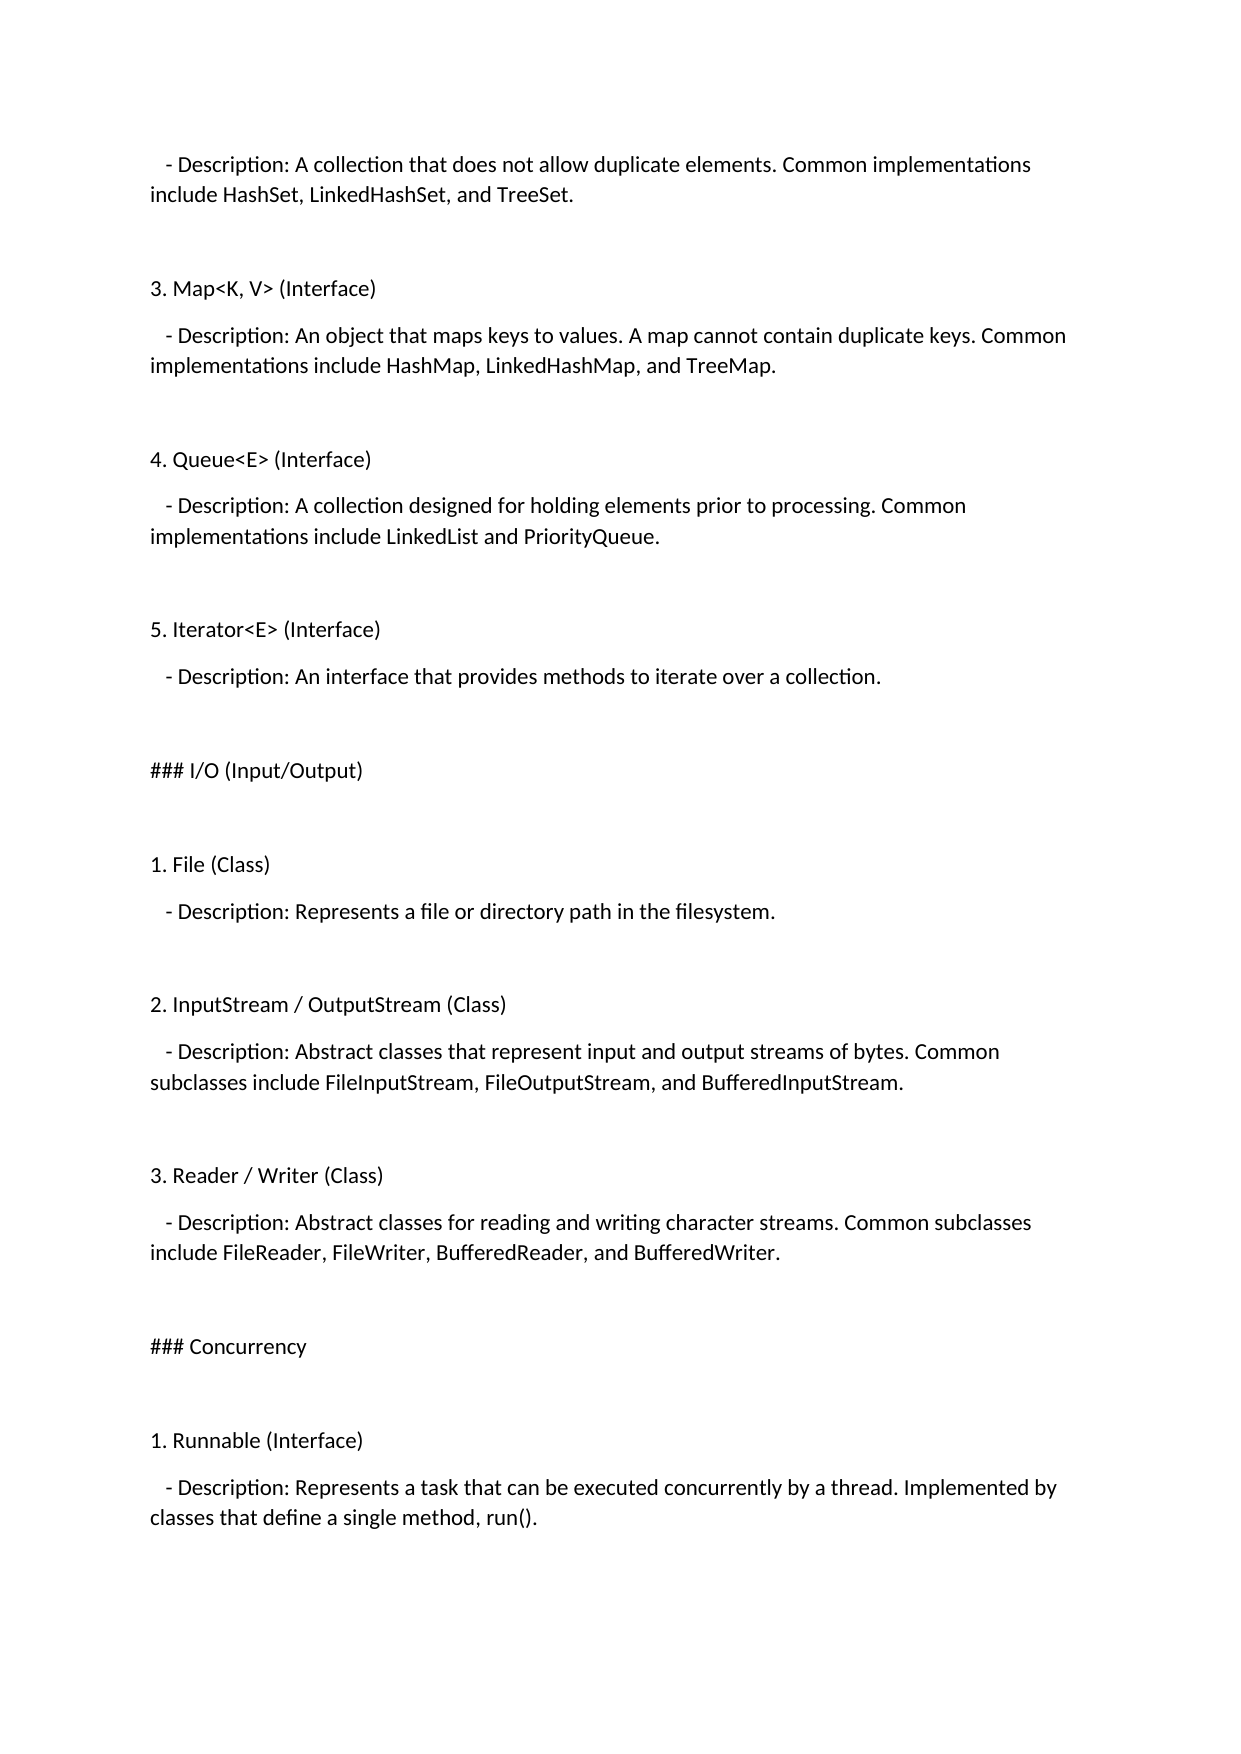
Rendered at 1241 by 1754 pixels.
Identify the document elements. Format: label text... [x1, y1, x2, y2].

text 4. Queue<E> (Interface) [150, 445, 1090, 473]
text 3. Reader / Writer (Class) [150, 1161, 1090, 1189]
text - Description: An interface that provides methods to iterate over a collection. [150, 662, 1090, 691]
text 5. Iterator<E> (Interface) [150, 616, 1090, 644]
text ### I/O (Input/Output) [150, 756, 1090, 784]
text - Description: Represents a task that can be executed concurrently by a thread. Implemented by classes that define a single method, run(). [150, 1473, 1090, 1531]
text ### Concurrency [150, 1332, 1090, 1360]
text - Description: Represents a file or directory path in the filesystem. [150, 897, 1090, 925]
text - Description: Abstract classes for reading and writing character streams. Common subclasses include FileReader, FileWriter, BufferedReader, and BufferedWriter. [150, 1208, 1090, 1267]
text - Description: A collection designed for holding elements prior to processing. Common implementations include LinkedList and PriorityQueue. [150, 492, 1090, 550]
text - Description: An object that maps keys to values. A map cannot contain duplicate keys. Common implementations include HashMap, LinkedHashMap, and TreeMap. [150, 321, 1090, 379]
text 2. InputStream / OutputStream (Class) [150, 991, 1090, 1019]
text 1. Runnable (Interface) [150, 1426, 1090, 1454]
text - Description: A collection that does not allow duplicate elements. Common implementations include HashSet, LinkedHashSet, and TreeSet. [150, 150, 1090, 208]
text 3. Map<K, V> (Interface) [150, 274, 1090, 302]
text 1. File (Class) [150, 850, 1090, 878]
text - Description: Abstract classes that represent input and output streams of bytes. Common subclasses include FileInputStream, FileOutputStream, and BufferedInputStream. [150, 1037, 1090, 1096]
